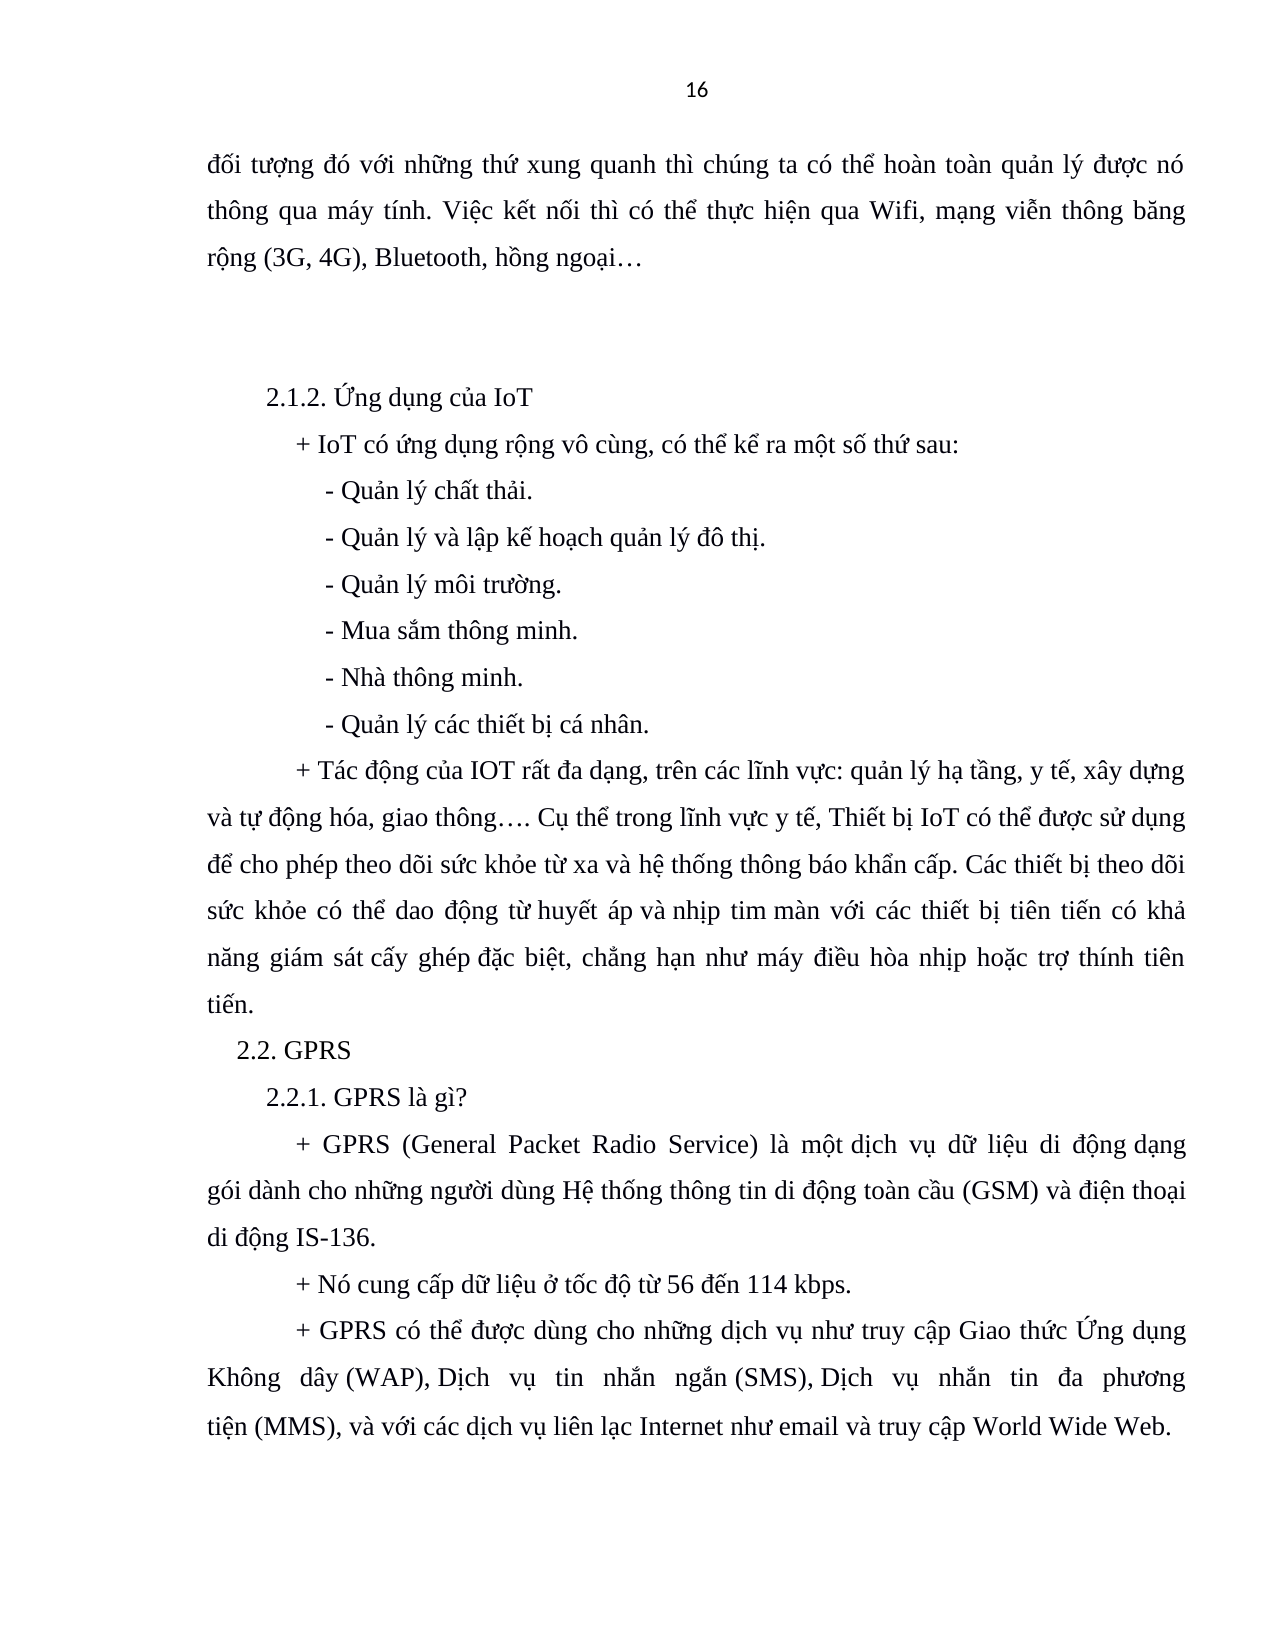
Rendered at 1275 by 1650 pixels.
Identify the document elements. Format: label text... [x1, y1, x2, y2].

text 2.2.1. GPRS là gì? [207, 1081, 1186, 1112]
text - Quản lý chất thải. [207, 474, 1186, 506]
text + IoT có ứng dụng rộng vô cùng, có thể kể ra một số thứ sau: [207, 428, 1186, 459]
text + GPRS (General Packet Radio Service) là một dịch vụ dữ liệu di động dạng gói dành cho những người dùng Hệ thống thông tin di động toàn cầu (GSM) và điện thoại di động IS-136. [207, 1128, 1186, 1252]
text - Quản lý các thiết bị cá nhân. [207, 708, 1186, 739]
text + GPRS có thể được dùng cho những dịch vụ như truy cập Giao thức Ứng dụng Không dây (WAP), Dịch vụ tin nhắn ngắn (SMS), Dịch vụ nhắn tin đa phương tiện (MMS), và với các dịch vụ liên lạc Internet như email và truy cập World Wide Web. [207, 1314, 1186, 1442]
text - Quản lý và lập kế hoạch quản lý đô thị. [207, 521, 1186, 552]
text + Tác động của IOT rất đa dạng, trên các lĩnh vực: quản lý hạ tầng, y tế, xây dựng và tự động hóa, giao thông…. Cụ thể trong lĩnh vực y tế, Thiết bị IoT có thể được sử dụng để cho phép theo dõi sức khỏe từ xa và hệ thống thông báo khẩn cấp. Các thiết bị theo dõi sức khỏe có thể dao động từ huyết áp và nhịp tim màn với các thiết bị tiên tiến có khả năng giám sát cấy ghép đặc biệt, chẳng hạn như máy điều hòa nhịp hoặc trợ thính tiên tiến. [207, 754, 1186, 1019]
subtitle 2.2. GPRS [207, 1034, 1186, 1066]
text 2.1.2. Ứng dụng của IoT [207, 381, 1186, 412]
text - Nhà thông minh. [207, 661, 1186, 692]
text - Quản lý môi trường. [207, 568, 1186, 599]
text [207, 148, 1186, 272]
text - Mua sắm thông minh. [207, 614, 1186, 646]
text + Nó cung cấp dữ liệu ở tốc độ từ 56 đến 114 kbps. [207, 1268, 1186, 1299]
